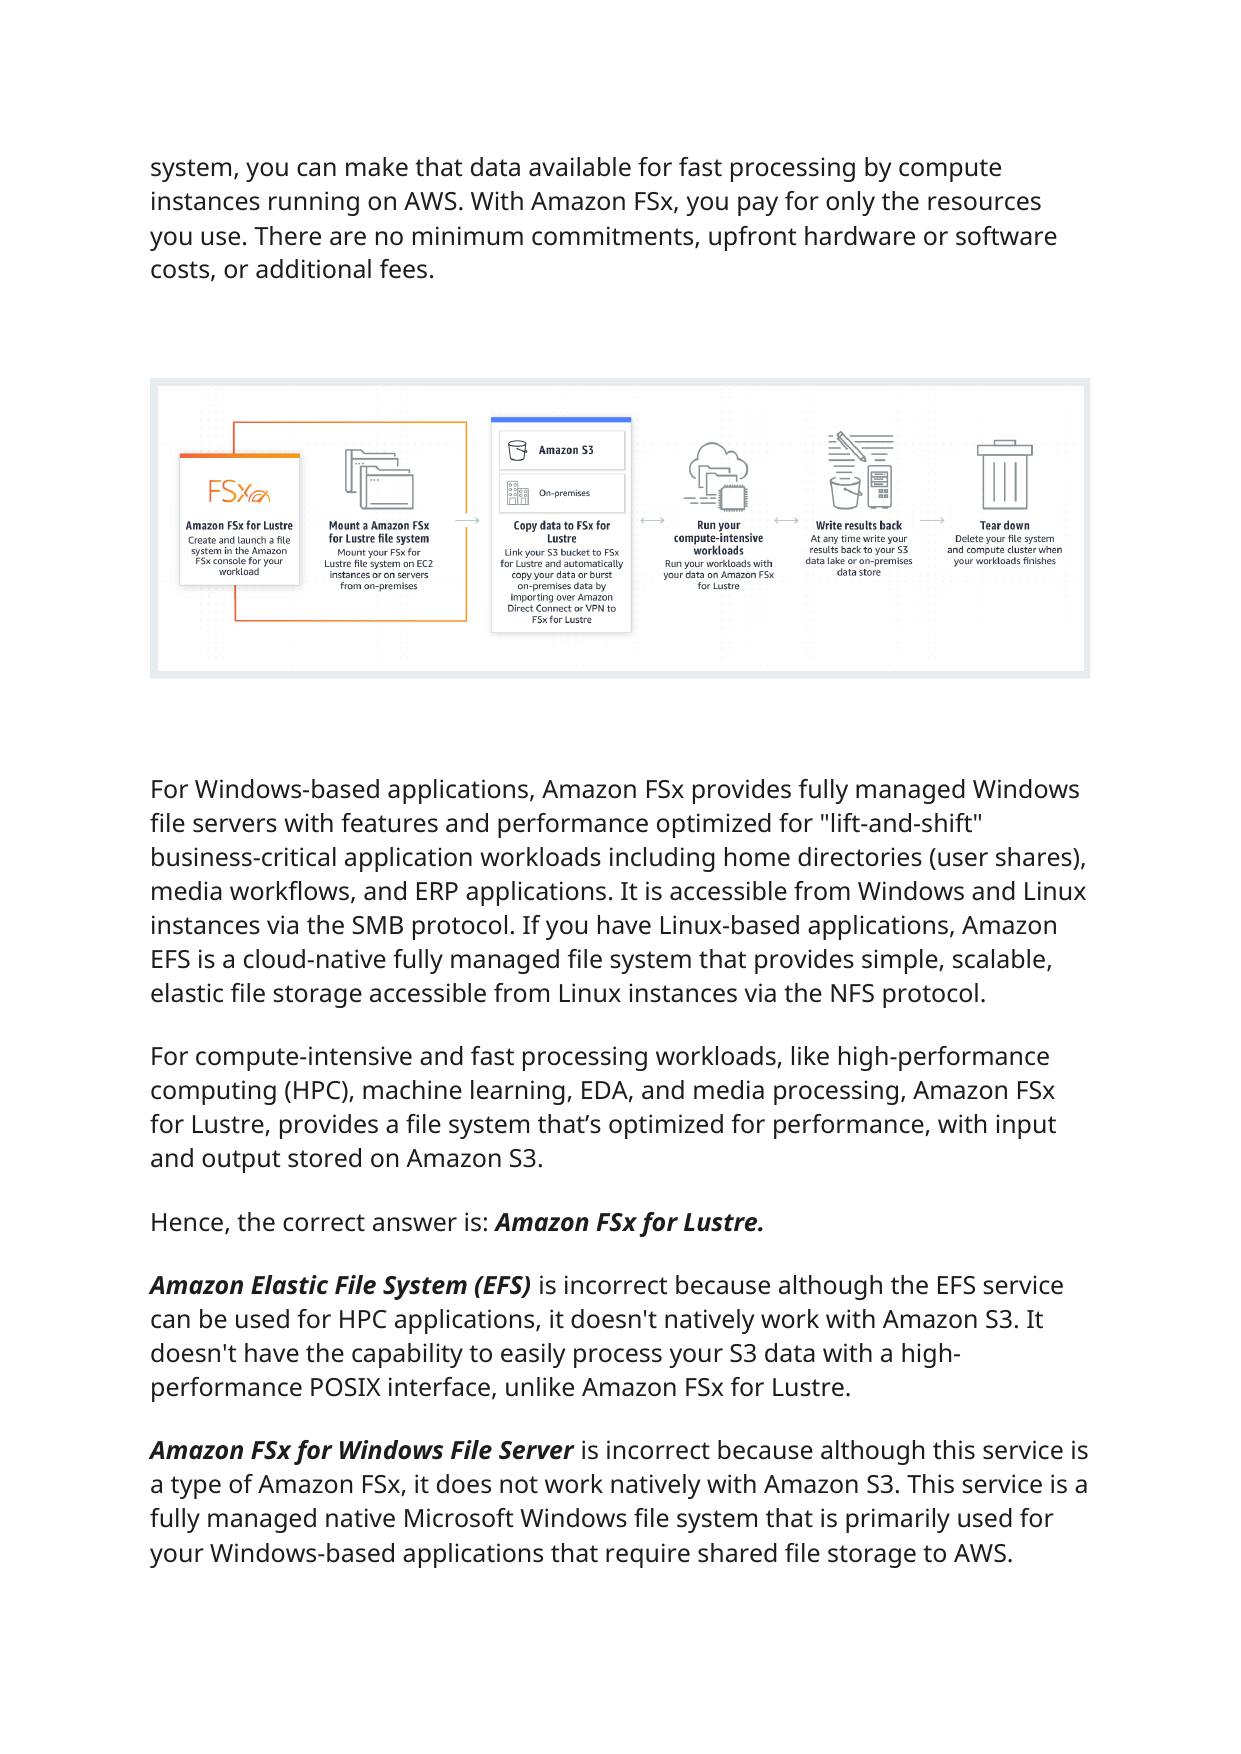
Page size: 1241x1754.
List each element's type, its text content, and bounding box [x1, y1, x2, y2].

text For compute-intensive and fast processing workloads, like high-performance computing (HPC), machine learning, EDA, and media processing, Amazon FSx for Lustre, provides a file system that’s optimized for performance, with input and output stored on Amazon S3. [150, 1039, 1090, 1175]
text For Windows-based applications, Amazon FSx provides fully managed Windows file servers with features and performance optimized for "lift-and-shift" business-critical application workloads including home directories (user shares), media workflows, and ERP applications. It is accessible from Windows and Linux instances via the SMB protocol. If you have Linux-based applications, Amazon EFS is a cloud-native fully managed file system that provides simple, scalable, elastic file storage accessible from Linux instances via the NFS protocol. [150, 771, 1090, 1010]
text Hence, the correct answer is: Amazon FSx for Lustre. [150, 1204, 1090, 1238]
text Amazon Elastic File System (EFS) is incorrect because although the EFS service can be used for HPC applications, it doesn't natively work with Amazon S3. It doesn't have the capability to easily process your S3 data with a high-performance POSIX interface, unlike Amazon FSx for Lustre. [150, 1268, 1090, 1404]
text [150, 150, 1090, 286]
text Amazon FSx for Windows File Server is incorrect because although this service is a type of Amazon FSx, it does not work natively with Amazon S3. This service is a fully managed native Microsoft Windows file system that is primarily used for your Windows-based applications that require shared file storage to AWS. [150, 1433, 1090, 1569]
picture [150, 378, 1091, 679]
